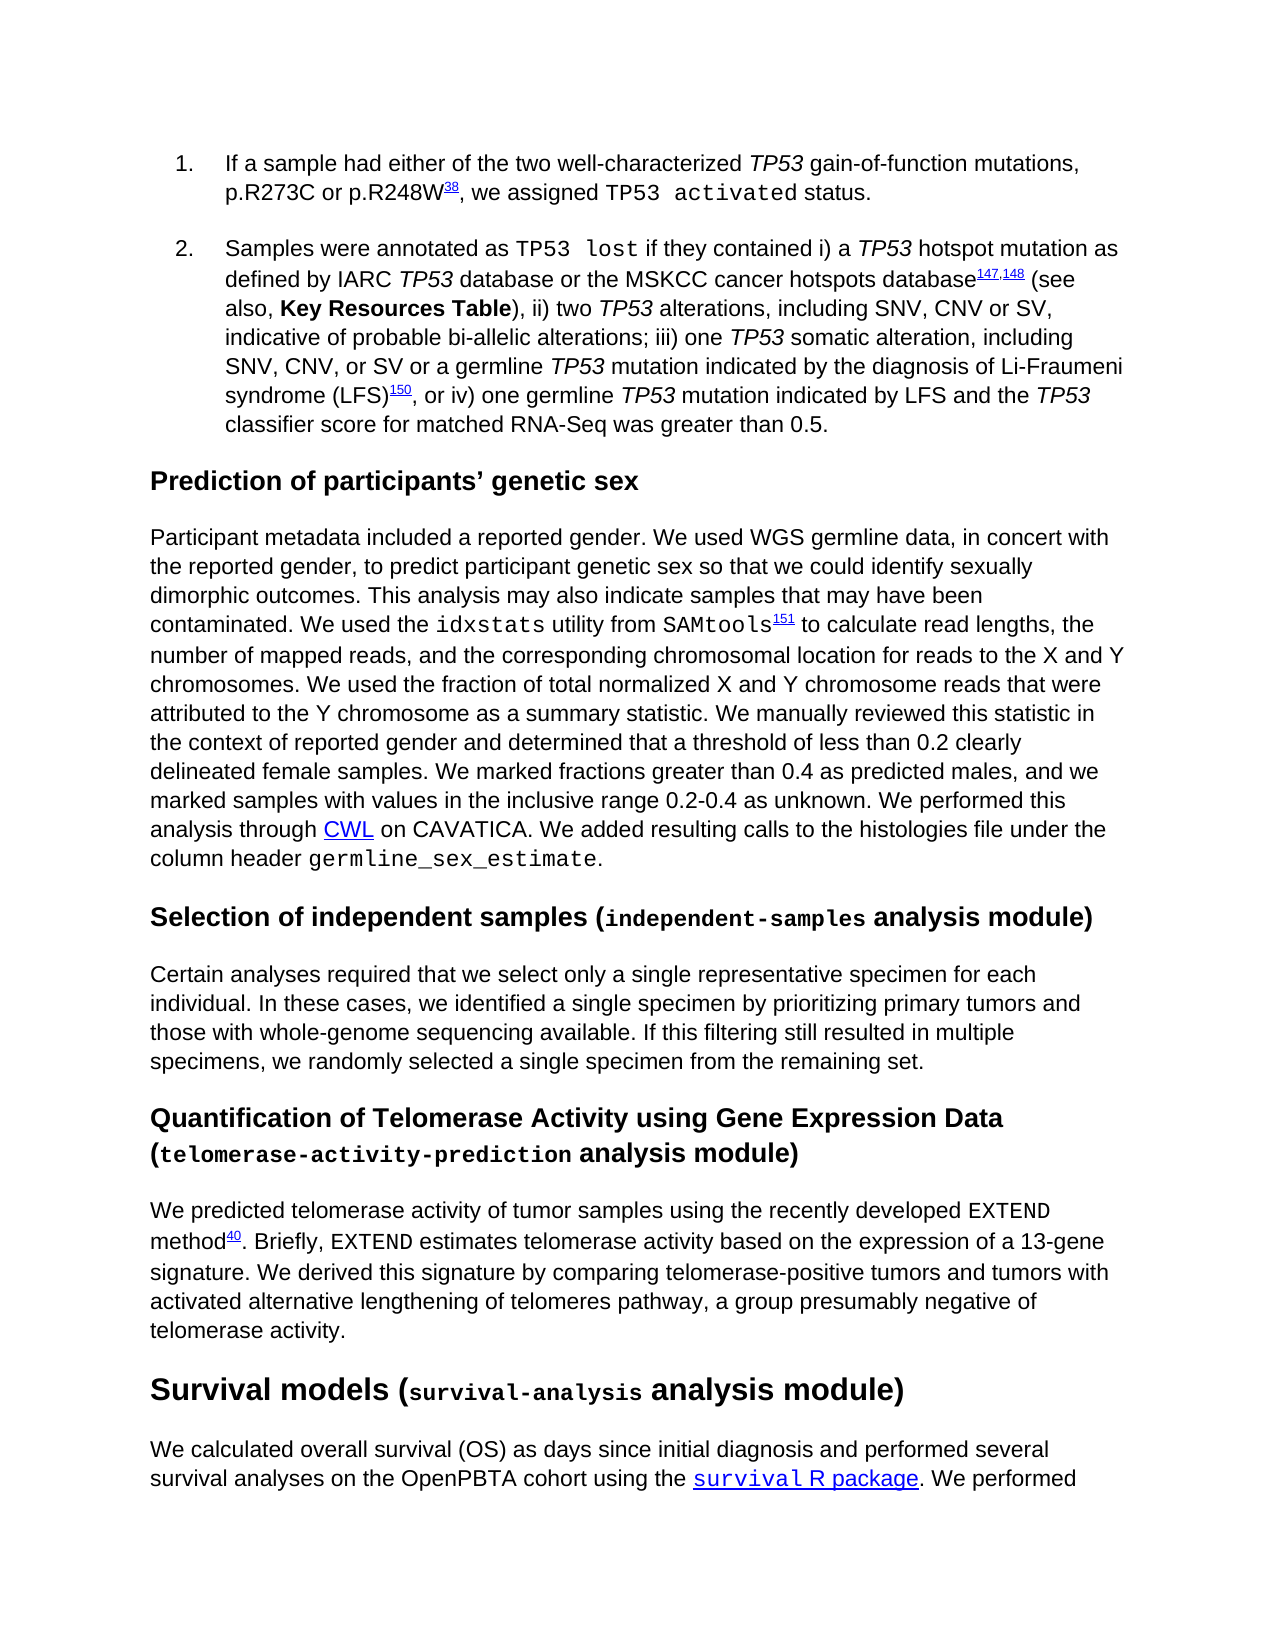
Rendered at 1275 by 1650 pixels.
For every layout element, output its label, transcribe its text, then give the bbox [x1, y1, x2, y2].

list If a sample had either of the two well-characterized TP53 gain-of-function mutations, p.R273C or p.R248W38, we assigned TP53 activated status. [175, 150, 1125, 207]
subtitle Quantification of Telomerase Activity using Gene Expression Data (telomerase-activity-prediction analysis module) [150, 1102, 1125, 1169]
subtitle Survival models (survival-analysis analysis module) [150, 1371, 1125, 1407]
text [150, 1436, 1125, 1493]
subtitle Prediction of participants’ genetic sex [150, 465, 1125, 496]
text Participant metadata included a reported gender. We used WGS germline data, in concert with the reported gender, to predict participant genetic sex so that we could identify sexually dimorphic outcomes. This analysis may also indicate samples that may have been contaminated. We used the idxstats utility from SAMtools151 to calculate read lengths, the number of mapped reads, and the corresponding chromosomal location for reads to the X and Y chromosomes. We used the fraction of total normalized X and Y chromosome reads that were attributed to the Y chromosome as a summary statistic. We manually reviewed this statistic in the context of reported gender and determined that a threshold of less than 0.2 clearly delineated female samples. We marked fractions greater than 0.4 as predicted males, and we marked samples with values in the inclusive range 0.2-0.4 as unknown. We performed this analysis through CWL on CAVATICA. We added resulting calls to the histologies file under the column header germline_sex_estimate. [150, 524, 1125, 873]
subtitle Selection of independent samples (independent-samples analysis module) [150, 901, 1125, 933]
list Samples were annotated as TP53 lost if they contained i) a TP53 hotspot mutation as defined by IARC TP53 database or the MSKCC cancer hotspots database147,148 (see also, Key Resources Table), ii) two TP53 alterations, including SNV, CNV or SV, indicative of probable bi-allelic alterations; iii) one TP53 somatic alteration, including SNV, CNV, or SV or a germline TP53 mutation indicated by the diagnosis of Li-Fraumeni syndrome (LFS)150, or iv) one germline TP53 mutation indicated by LFS and the TP53 classifier score for matched RNA-Seq was greater than 0.5. [175, 235, 1125, 437]
text We predicted telomerase activity of tumor samples using the recently developed EXTEND method40. Briefly, EXTEND estimates telomerase activity based on the expression of a 13-gene signature. We derived this signature by comparing telomerase-positive tumors and tumors with activated alternative lengthening of telomeres pathway, a group presumably negative of telomerase activity. [150, 1197, 1125, 1343]
text Certain analyses required that we select only a single representative specimen for each individual. In these cases, we identified a single specimen by prioritizing primary tumors and those with whole-genome sequencing available. If this filtering still resulted in multiple specimens, we randomly selected a single specimen from the remaining set. [150, 961, 1125, 1074]
